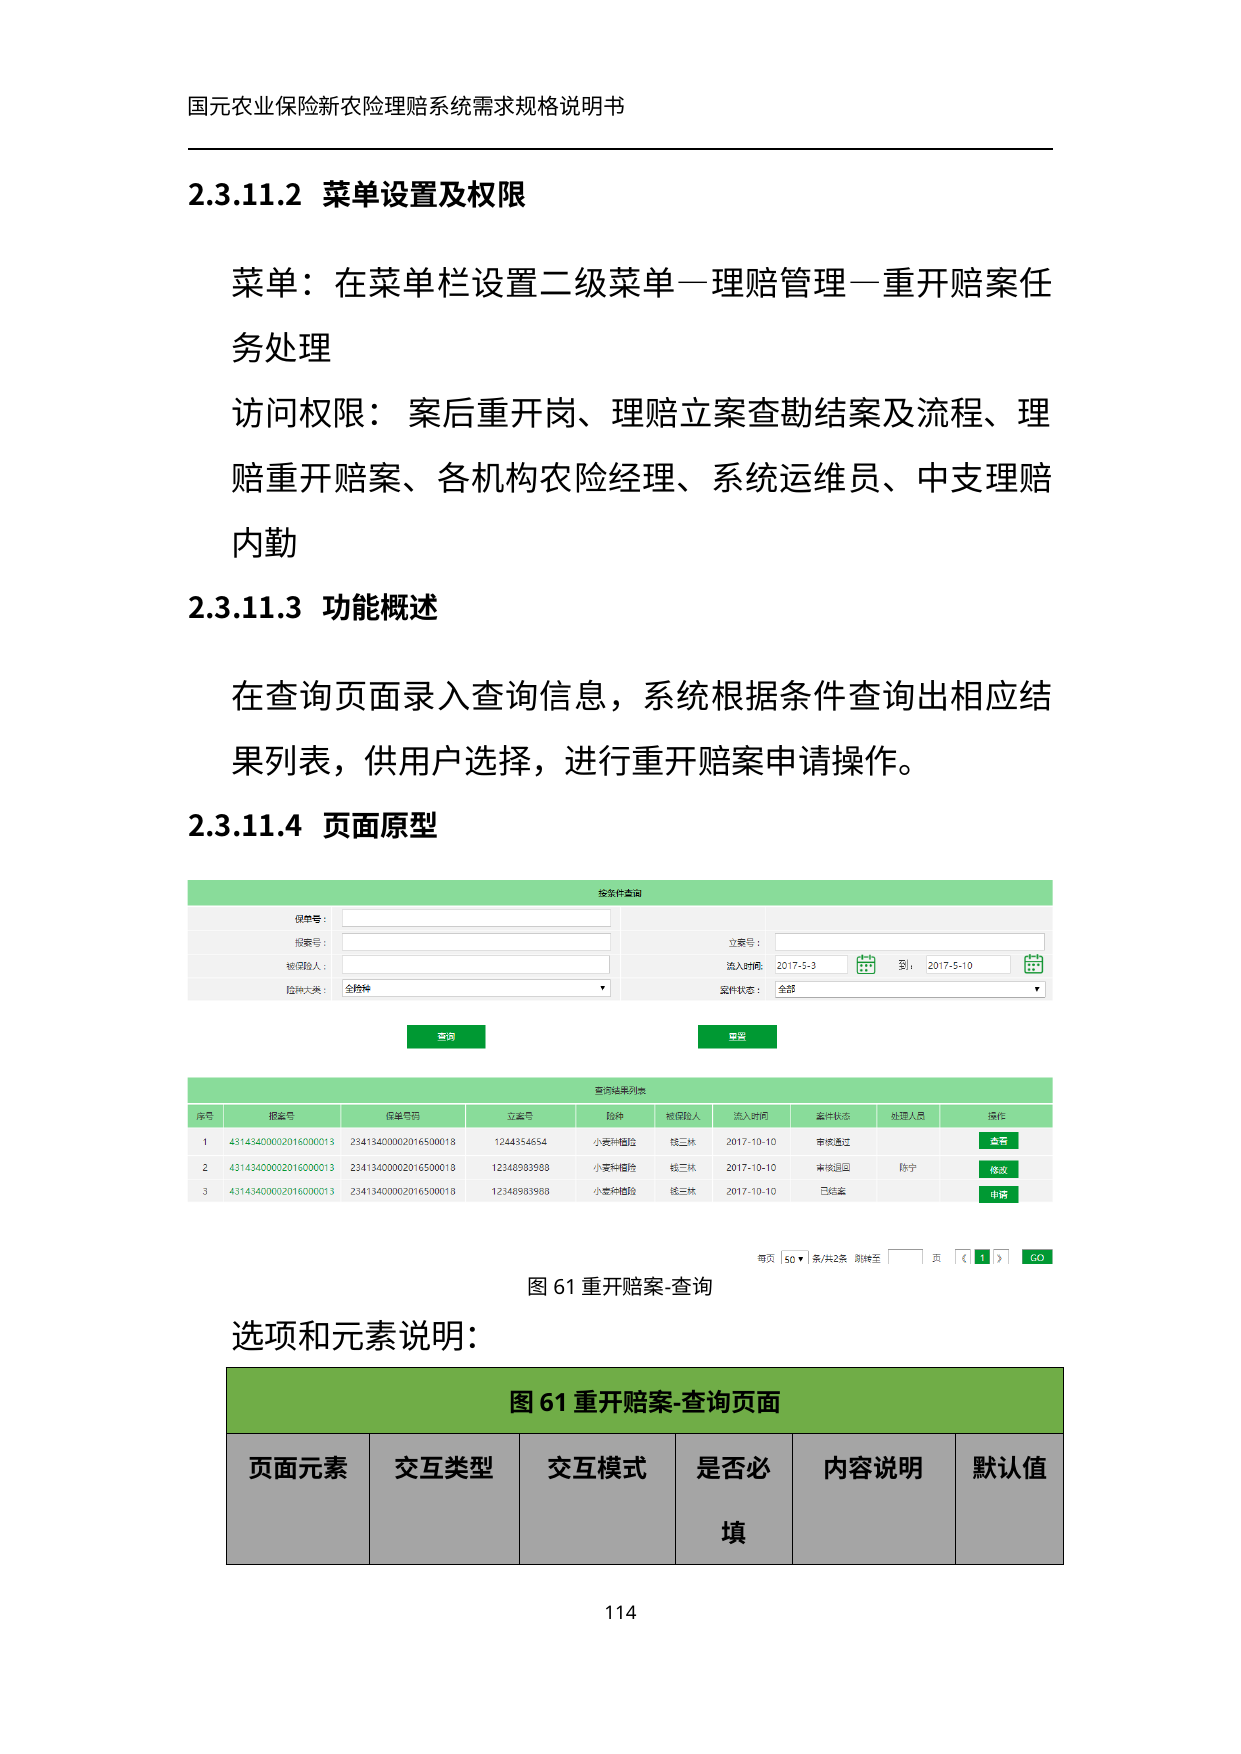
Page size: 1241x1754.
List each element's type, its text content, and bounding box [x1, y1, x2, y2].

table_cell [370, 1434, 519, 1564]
text 菜单：在菜单栏设置二级菜单—理赔管理—重开赔案任务处理 [231, 248, 1053, 378]
subtitle 页面原型 [188, 791, 1053, 856]
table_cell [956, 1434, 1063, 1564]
text 在查询页面录入查询信息，系统根据条件查询出相应结果列表，供用户选择，进行重开赔案申请操作。 [231, 661, 1053, 791]
picture [187, 879, 1053, 1264]
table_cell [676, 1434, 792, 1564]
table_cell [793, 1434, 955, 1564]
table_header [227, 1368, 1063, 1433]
subtitle 功能概述 [188, 573, 1053, 638]
subtitle 菜单设置及权限 [188, 160, 1053, 225]
text 图 61重开赔案-查询 [187, 1269, 1053, 1302]
text 访问权限： 案后重开岗、理赔立案查勘结案及流程、理赔重开赔案、各机构农险经理、系统运维员、中支理赔内勤 [231, 378, 1053, 573]
text 选项和元素说明： [231, 1302, 1053, 1367]
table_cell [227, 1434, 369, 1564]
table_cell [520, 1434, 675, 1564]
